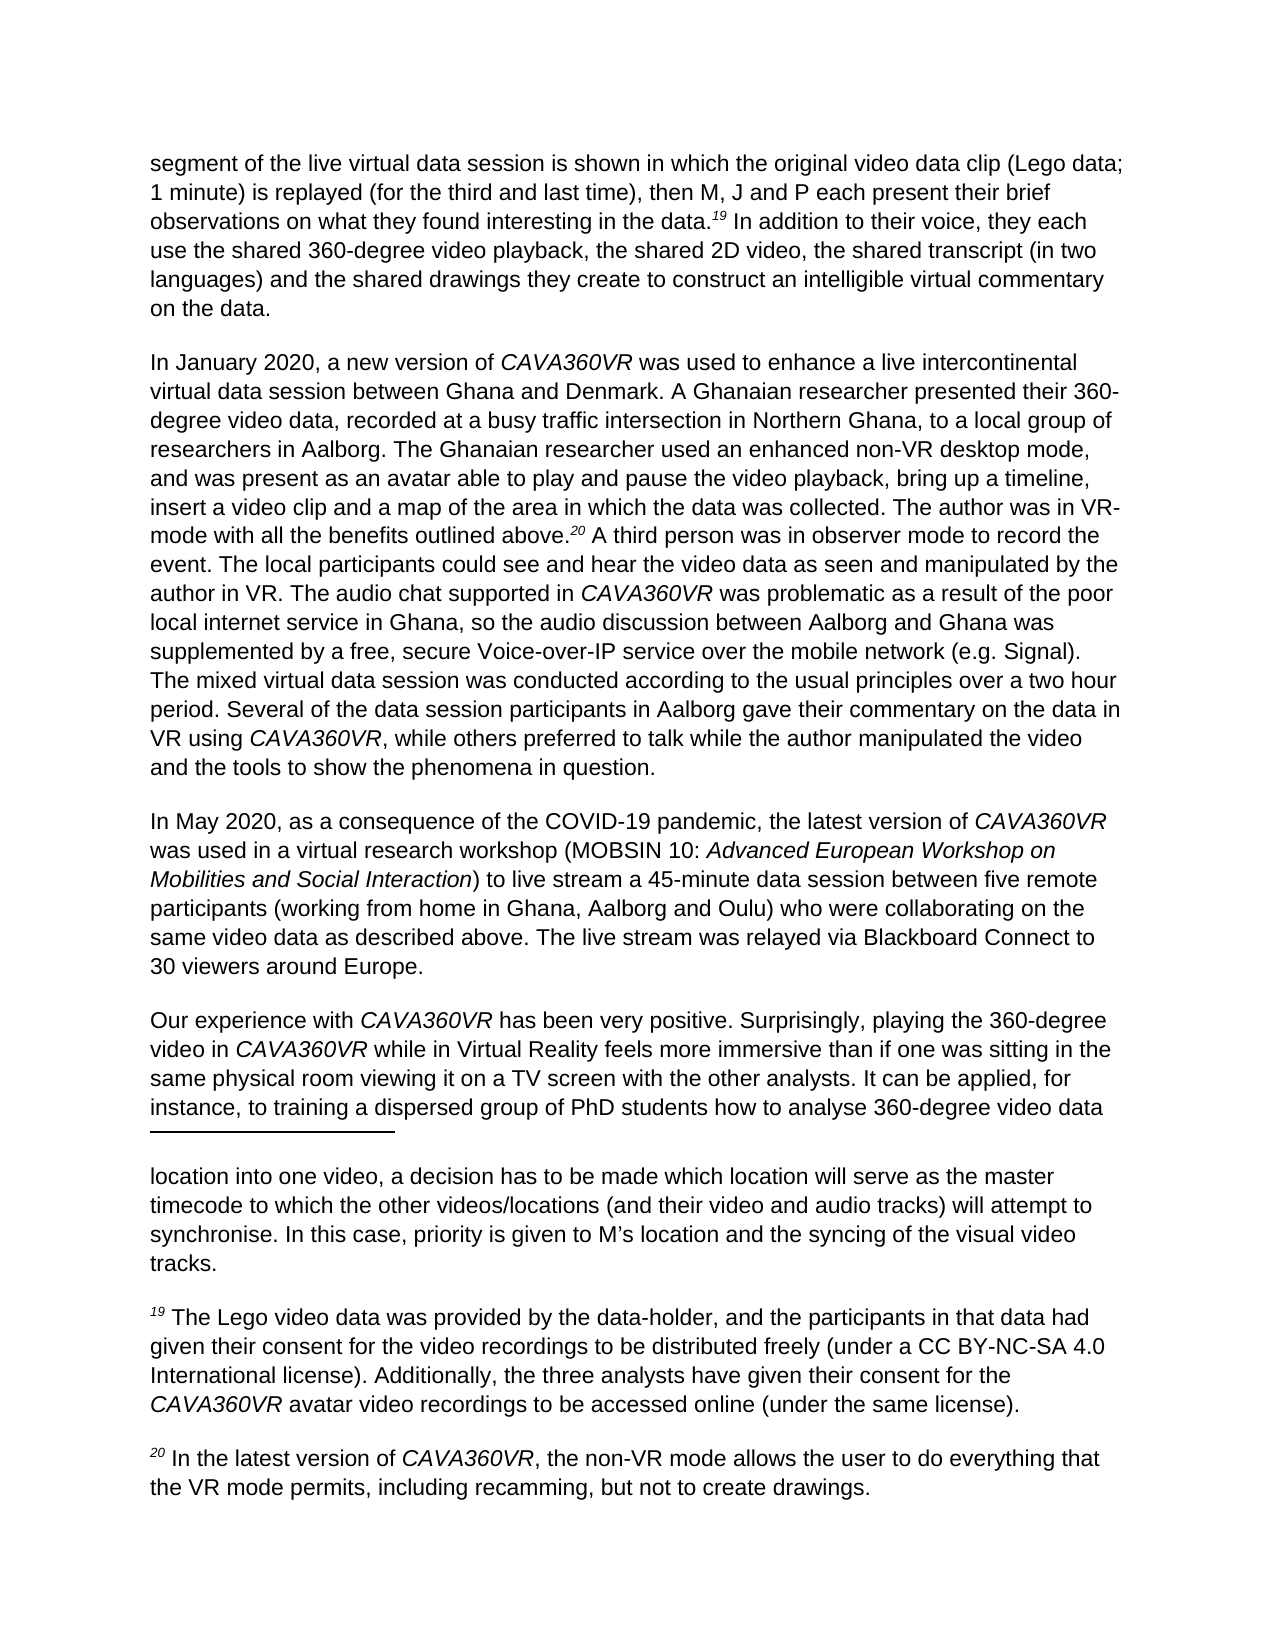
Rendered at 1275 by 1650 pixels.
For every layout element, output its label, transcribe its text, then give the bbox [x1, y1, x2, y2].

text Our experience with CAVA360VR has been very positive. Surprisingly, playing the 360-degree video in CAVA360VR while in Virtual Reality feels more immersive than if one was sitting in the same physical room viewing it on a TV screen with the other analysts. It can be applied, for instance, to training a dispersed group of PhD students how to analyse 360-degree video data in practice. Moreover, there is definitely a future for rich, focused data sessions in a distributed team without the need for physical travel to the same location. Such use cases heed the urgent call to find solutions that circumvent air travel because of its substantial impact on climate change or because of travel restrictions resulting from the pandemic. There are big plans at BigSoftVideo for major enhancements and new features to support cooperation and creativity in such multi-user, mixed reality immersive virtual environments. [150, 1007, 1125, 1120]
text In May 2020, as a consequence of the COVID-19 pandemic, the latest version of CAVA360VR was used in a virtual research workshop (MOBSIN 10: Advanced European Workshop on Mobilities and Social Interaction) to live stream a 45-minute data session between five remote participants (working from home in Ghana, Aalborg and Oulu) who were collaborating on the same video data as described above. The live stream was relayed via Blackboard Connect to 30 viewers around Europe. [150, 808, 1125, 979]
text The prototype has been tested between users in different countries. For example, CAVA360VR was used to hold a live virtual data session at a national research conference in 2019, in which three co-analysts (M, J and P) in VR were collaborating even though they were in three different physical locations across two countries (see Figure 4). The data that they analysed together involved six participants in a two-team competition to solve a Lego puzzle when only one member in each group could view the hidden Lego construction in order to instruct the others in their team how to rebuild it from a pile of blocks. A dense composite 2D video clip showing the different screens and audio chat of the three analysts has been uploaded to a public archive. The video clip shows the viewport chosen by each of the three analysts and recorded locally. There are three possible viewports that can be selected by each user: (A) what they each see in their VR HMD (head-mounted display), (B) an over-the-shoulder view (with an outline showing their avatar), and (C) a static third-person view of the three analysts. Analyst M (seen by P in Figure 4) was at the conference location and always used viewport (B) so that the audience would see a stable view of what M was doing. There was also an observer present at a fourth location who is connected from a computer in non-VR mode; the observer could watch the analysts and reposition themselves in the scene to find the best viewpoint. In the video clip, a segment of the live virtual data session is shown in which the original video data clip (Lego data; 1 minute) is replayed (for the third and last time), then M, J and P each present their brief observations on what they found interesting in the data. In addition to their voice, they each use the shared 360-degree video playback, the shared 2D video, the shared transcript (in two languages) and the shared drawings they create to construct an intelligible virtual commentary on the data. [150, 150, 1125, 321]
text In January 2020, a new version of CAVA360VR was used to enhance a live intercontinental virtual data session between Ghana and Denmark. A Ghanaian researcher presented their 360-degree video data, recorded at a busy traffic intersection in Northern Ghana, to a local group of researchers in Aalborg. The Ghanaian researcher used an enhanced non-VR desktop mode, and was present as an avatar able to play and pause the video playback, bring up a timeline, insert a video clip and a map of the area in which the data was collected. The author was in VR-mode with all the benefits outlined above. A third person was in observer mode to record the event. The local participants could see and hear the video data as seen and manipulated by the author in VR. The audio chat supported in CAVA360VR was problematic as a result of the poor local internet service in Ghana, so the audio discussion between Aalborg and Ghana was supplemented by a free, secure Voice-over-IP service over the mobile network (e.g. Signal). The mixed virtual data session was conducted according to the usual principles over a two hour period. Several of the data session participants in Aalborg gave their commentary on the data in VR using CAVA360VR, while others preferred to talk while the author manipulated the video and the tools to show the phenomena in question. [150, 349, 1125, 781]
